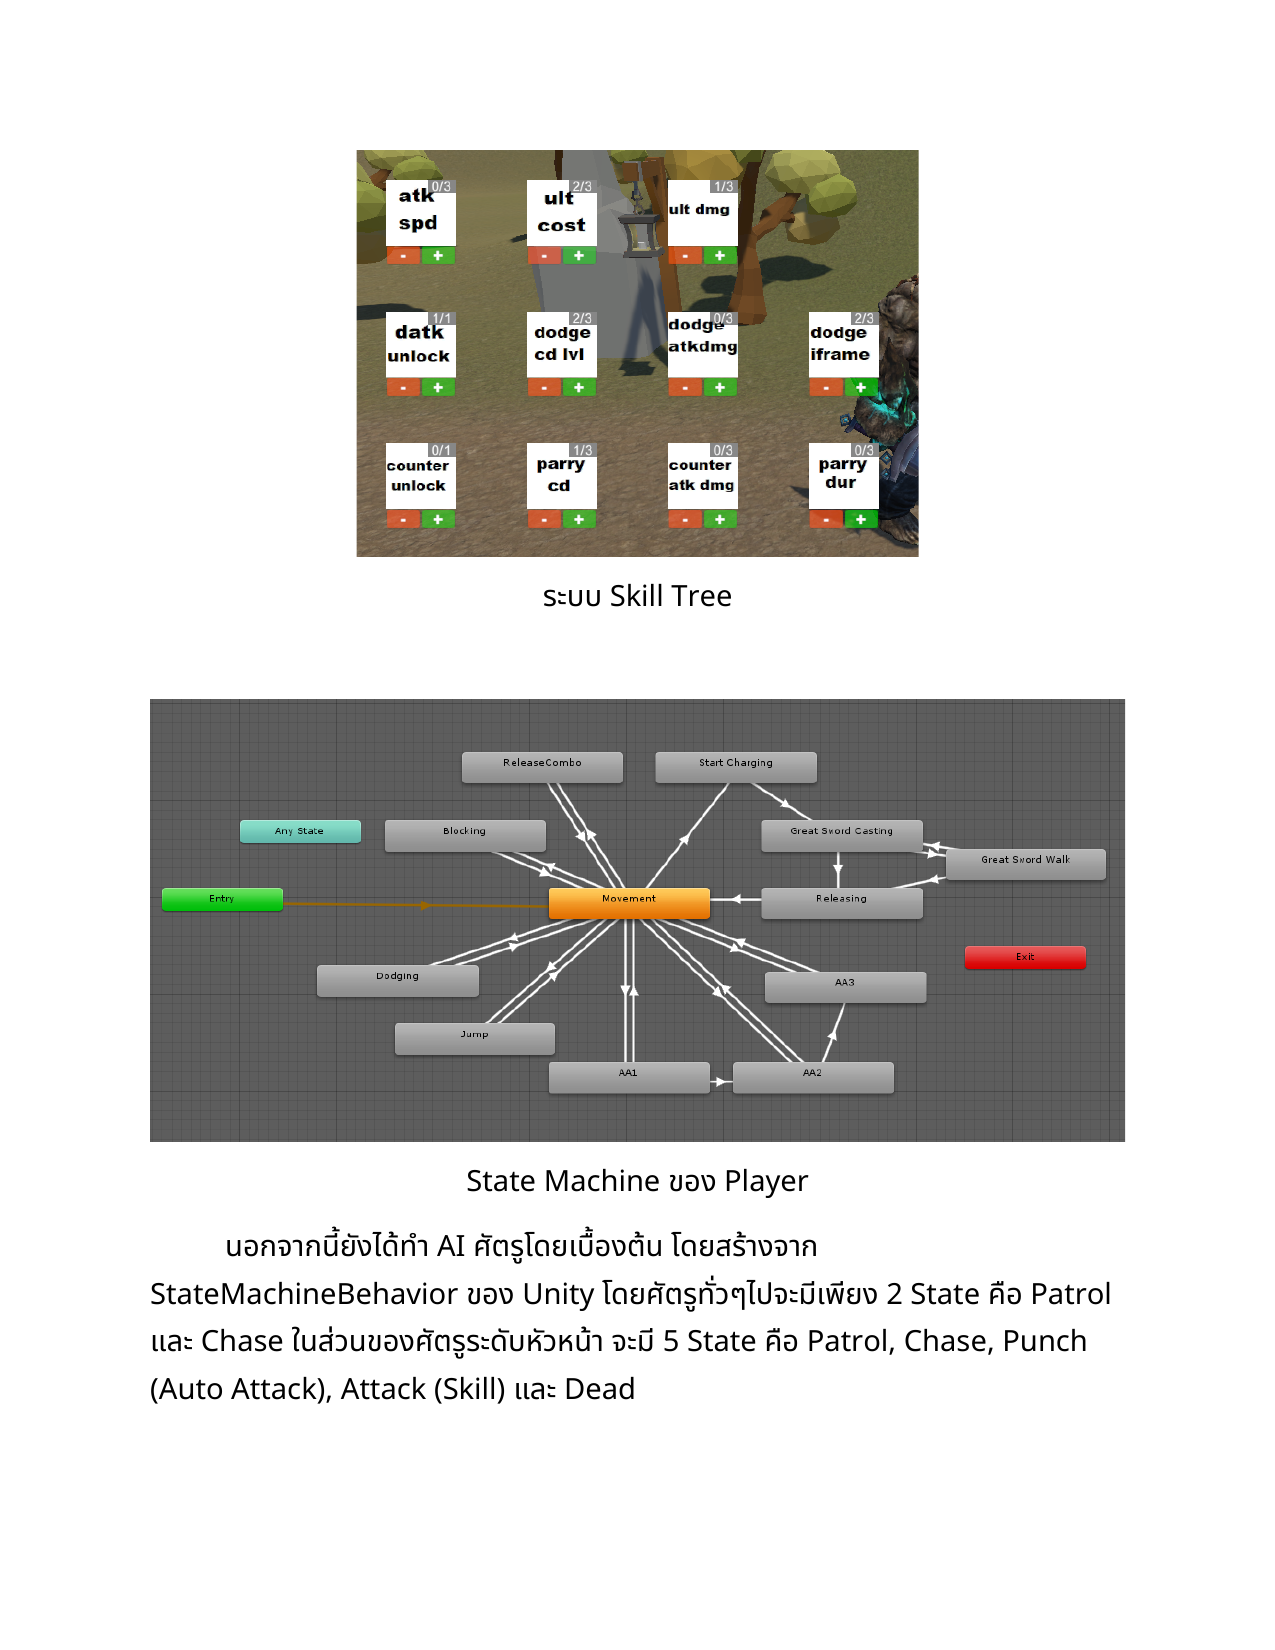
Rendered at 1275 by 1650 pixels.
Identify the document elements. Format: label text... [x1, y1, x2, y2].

text นอกจากนี้ยังได้ทำ AI ศัตรูโดยเบื้องต้น โดยสร้างจาก StateMachineBehavior ของ Unity โดยศัตรูทั่วๆไปจะมีเพียง 2 State คือ Patrol และ Chase ในส่วนของศัตรูระดับหัวหน้า จะมี 5 State คือ Patrol, Chase, Punch (Auto Attack), Attack (Skill) และ Dead [150, 1225, 1125, 1413]
picture [150, 699, 1125, 1142]
text ระบบ Skill Tree [150, 575, 1125, 619]
picture [356, 150, 919, 557]
text State Machine ของ Player [150, 1161, 1125, 1205]
